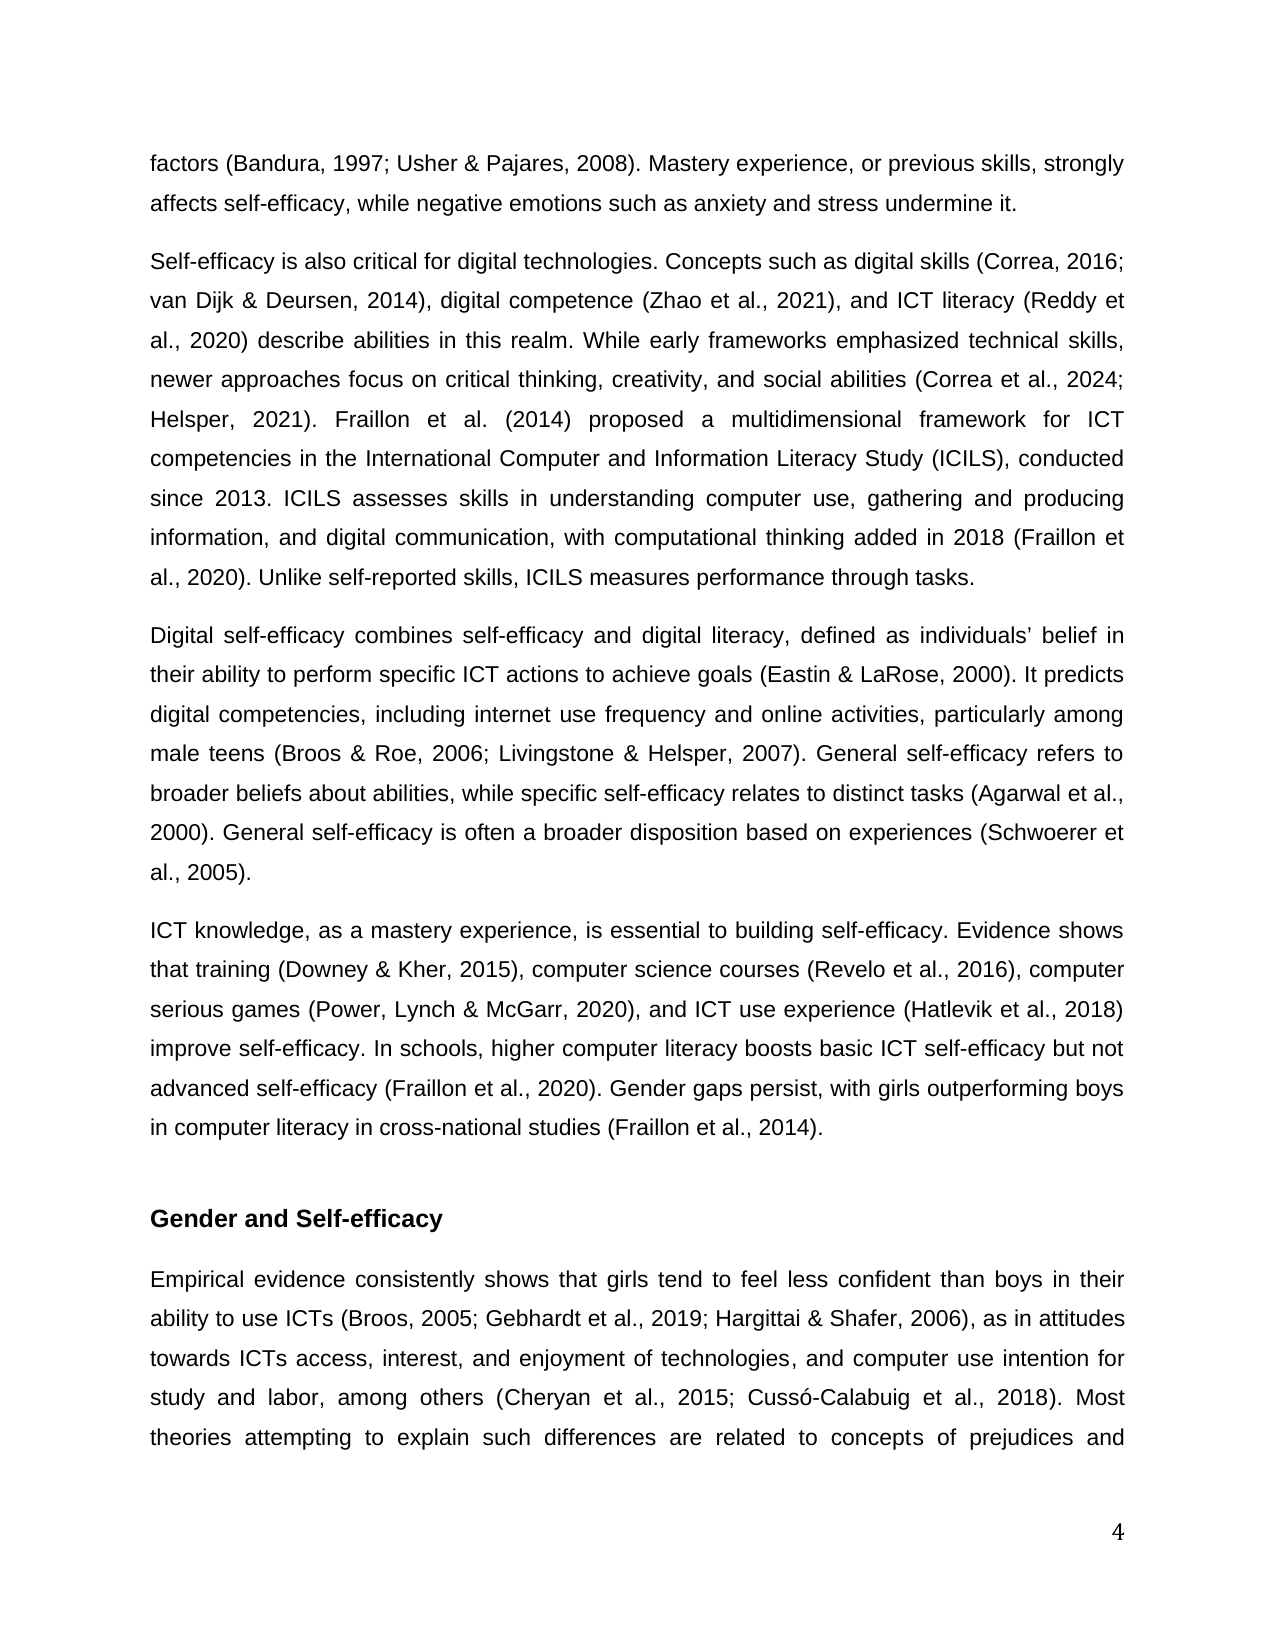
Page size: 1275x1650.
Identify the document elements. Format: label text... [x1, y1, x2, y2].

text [150, 150, 1125, 216]
text ICT knowledge, as a mastery experience, is essential to building self-efficacy. Evidence shows that training (Downey & Kher, 2015), computer science courses (Revelo et al., 2016), computer serious games (Power, Lynch & McGarr, 2020), and ICT use experience (Hatlevik et al., 2018) improve self-efficacy. In schools, higher computer literacy boosts basic ICT self-efficacy but not advanced self-efficacy (Fraillon et al., 2020). Gender gaps persist, with girls outperforming boys in computer literacy in cross-national studies (Fraillon et al., 2014). [150, 917, 1125, 1141]
text Digital self-efficacy combines self-efficacy and digital literacy, defined as individuals’ belief in their ability to perform specific ICT actions to achieve goals (Eastin & LaRose, 2000). It predicts digital competencies, including internet use frequency and online activities, particularly among male teens (Broos & Roe, 2006; Livingstone & Helsper, 2007). General self-efficacy refers to broader beliefs about abilities, while specific self-efficacy relates to distinct tasks (Agarwal et al., 2000). General self-efficacy is often a broader disposition based on experiences (Schwoerer et al., 2005). [150, 622, 1125, 885]
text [150, 1266, 1125, 1450]
text Self-efficacy is also critical for digital technologies. Concepts such as digital skills (Correa, 2016; van Dijk & Deursen, 2014), digital competence (Zhao et al., 2021), and ICT literacy (Reddy et al., 2020) describe abilities in this realm. While early frameworks emphasized technical skills, newer approaches focus on critical thinking, creativity, and social abilities (Correa et al., 2024; Helsper, 2021). Fraillon et al. (2014) proposed a multidimensional framework for ICT competencies in the International Computer and Information Literacy Study (ICILS), conducted since 2013. ICILS assesses skills in understanding computer use, gathering and producing information, and digital communication, with computational thinking added in 2018 (Fraillon et al., 2020). Unlike self-reported skills, ICILS measures performance through tasks. [150, 248, 1125, 590]
subtitle Gender and Self-efficacy [150, 1204, 1125, 1232]
